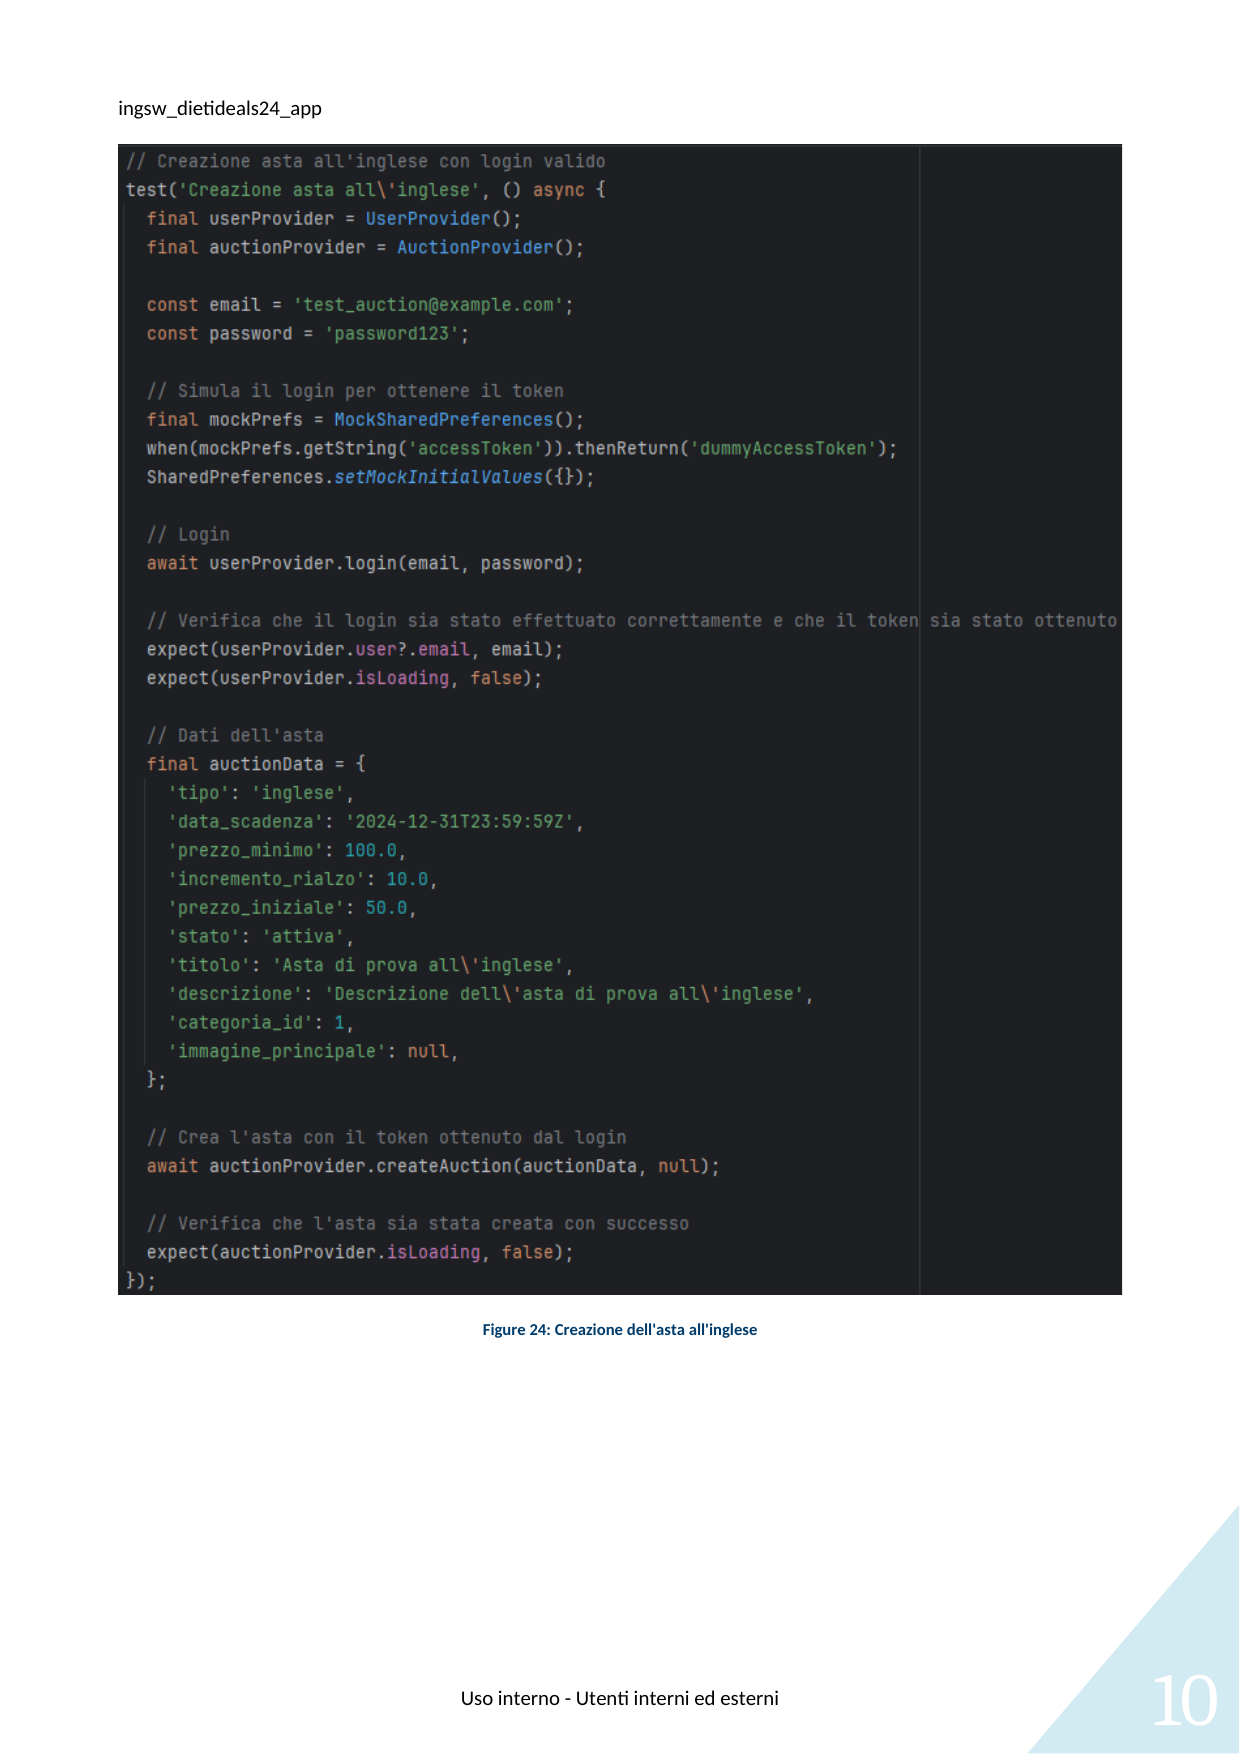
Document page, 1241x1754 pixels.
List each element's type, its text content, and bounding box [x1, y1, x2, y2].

text Figure 24: Creazione dell'asta all'inglese [118, 1319, 1122, 1339]
picture [118, 144, 1123, 1295]
